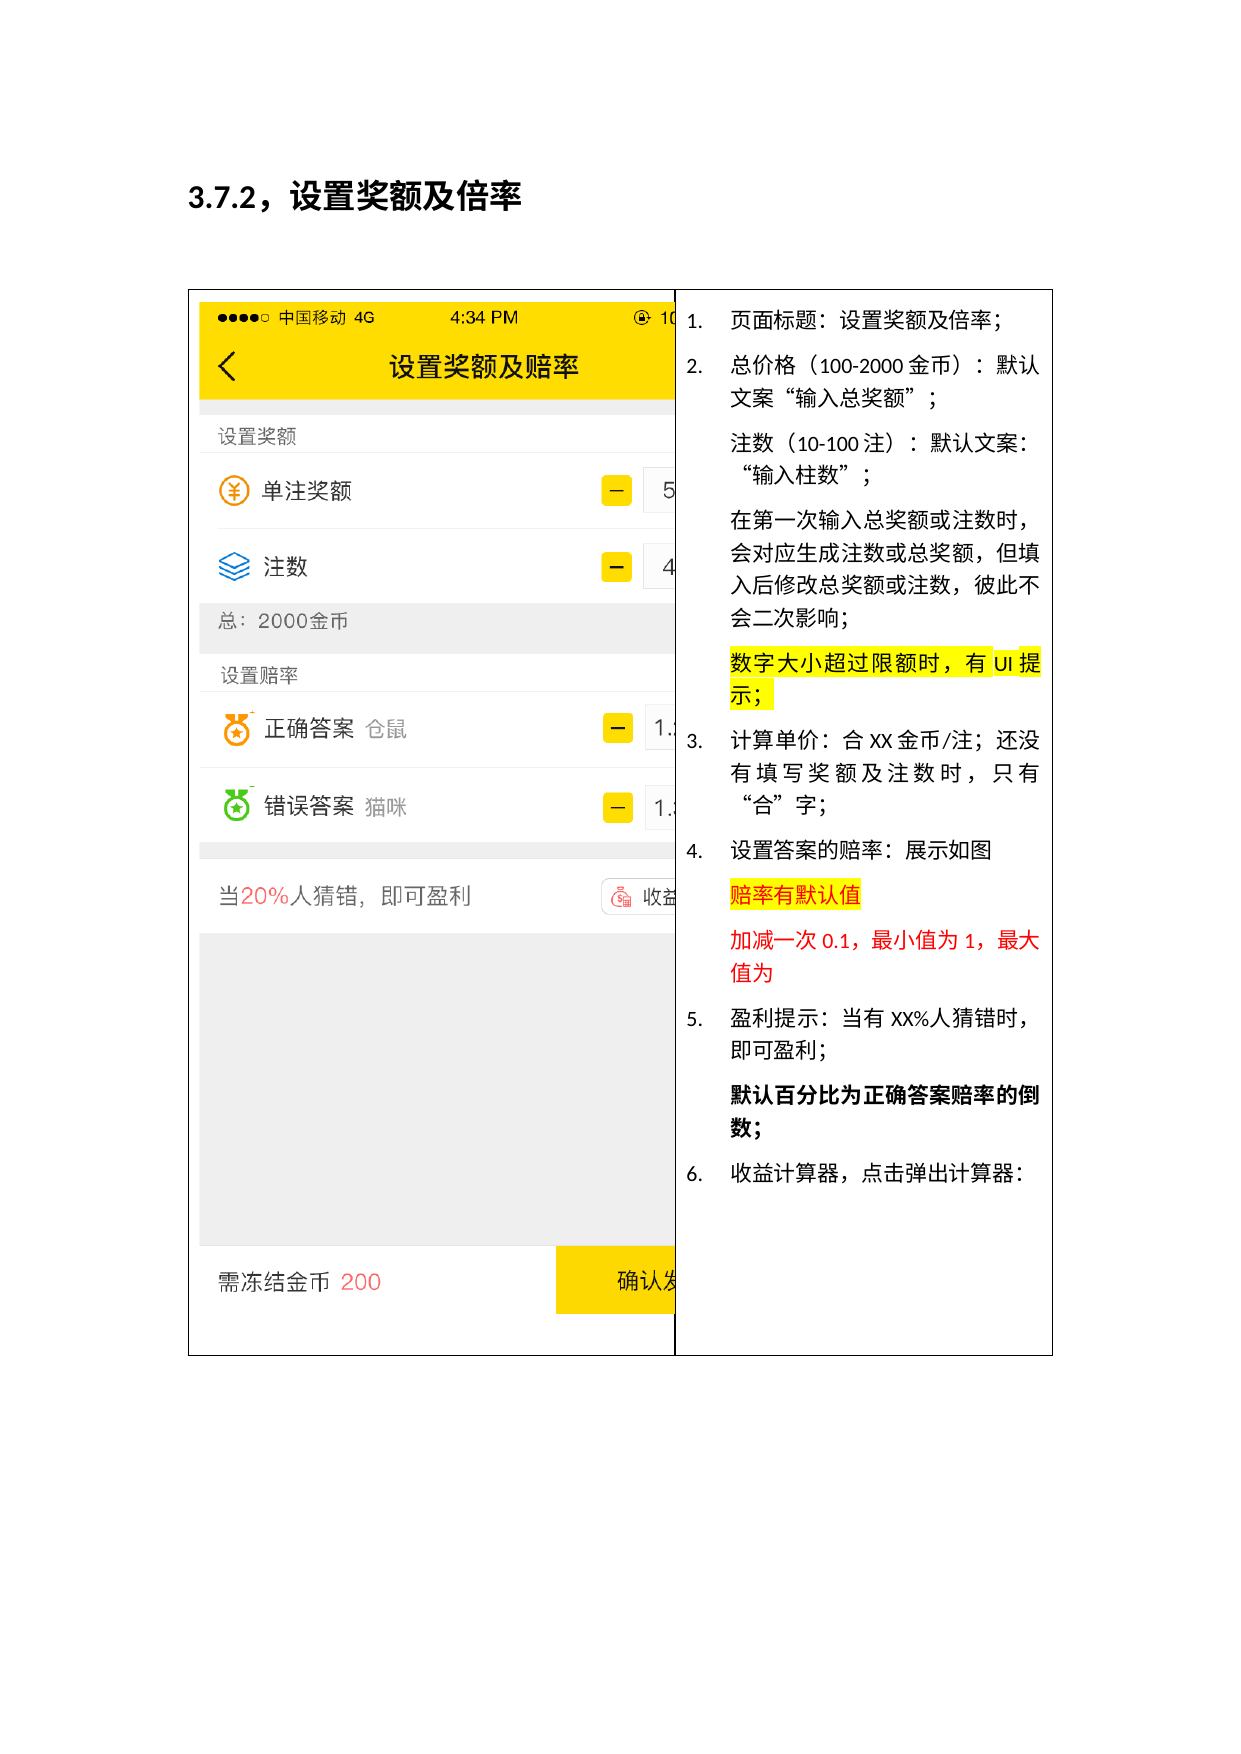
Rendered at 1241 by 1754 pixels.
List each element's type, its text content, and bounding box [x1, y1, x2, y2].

subtitle 3.7.2，设置奖额及倍率 [187, 162, 1053, 227]
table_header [676, 290, 1052, 1355]
table_header [189, 290, 674, 1355]
picture [199, 302, 675, 1314]
